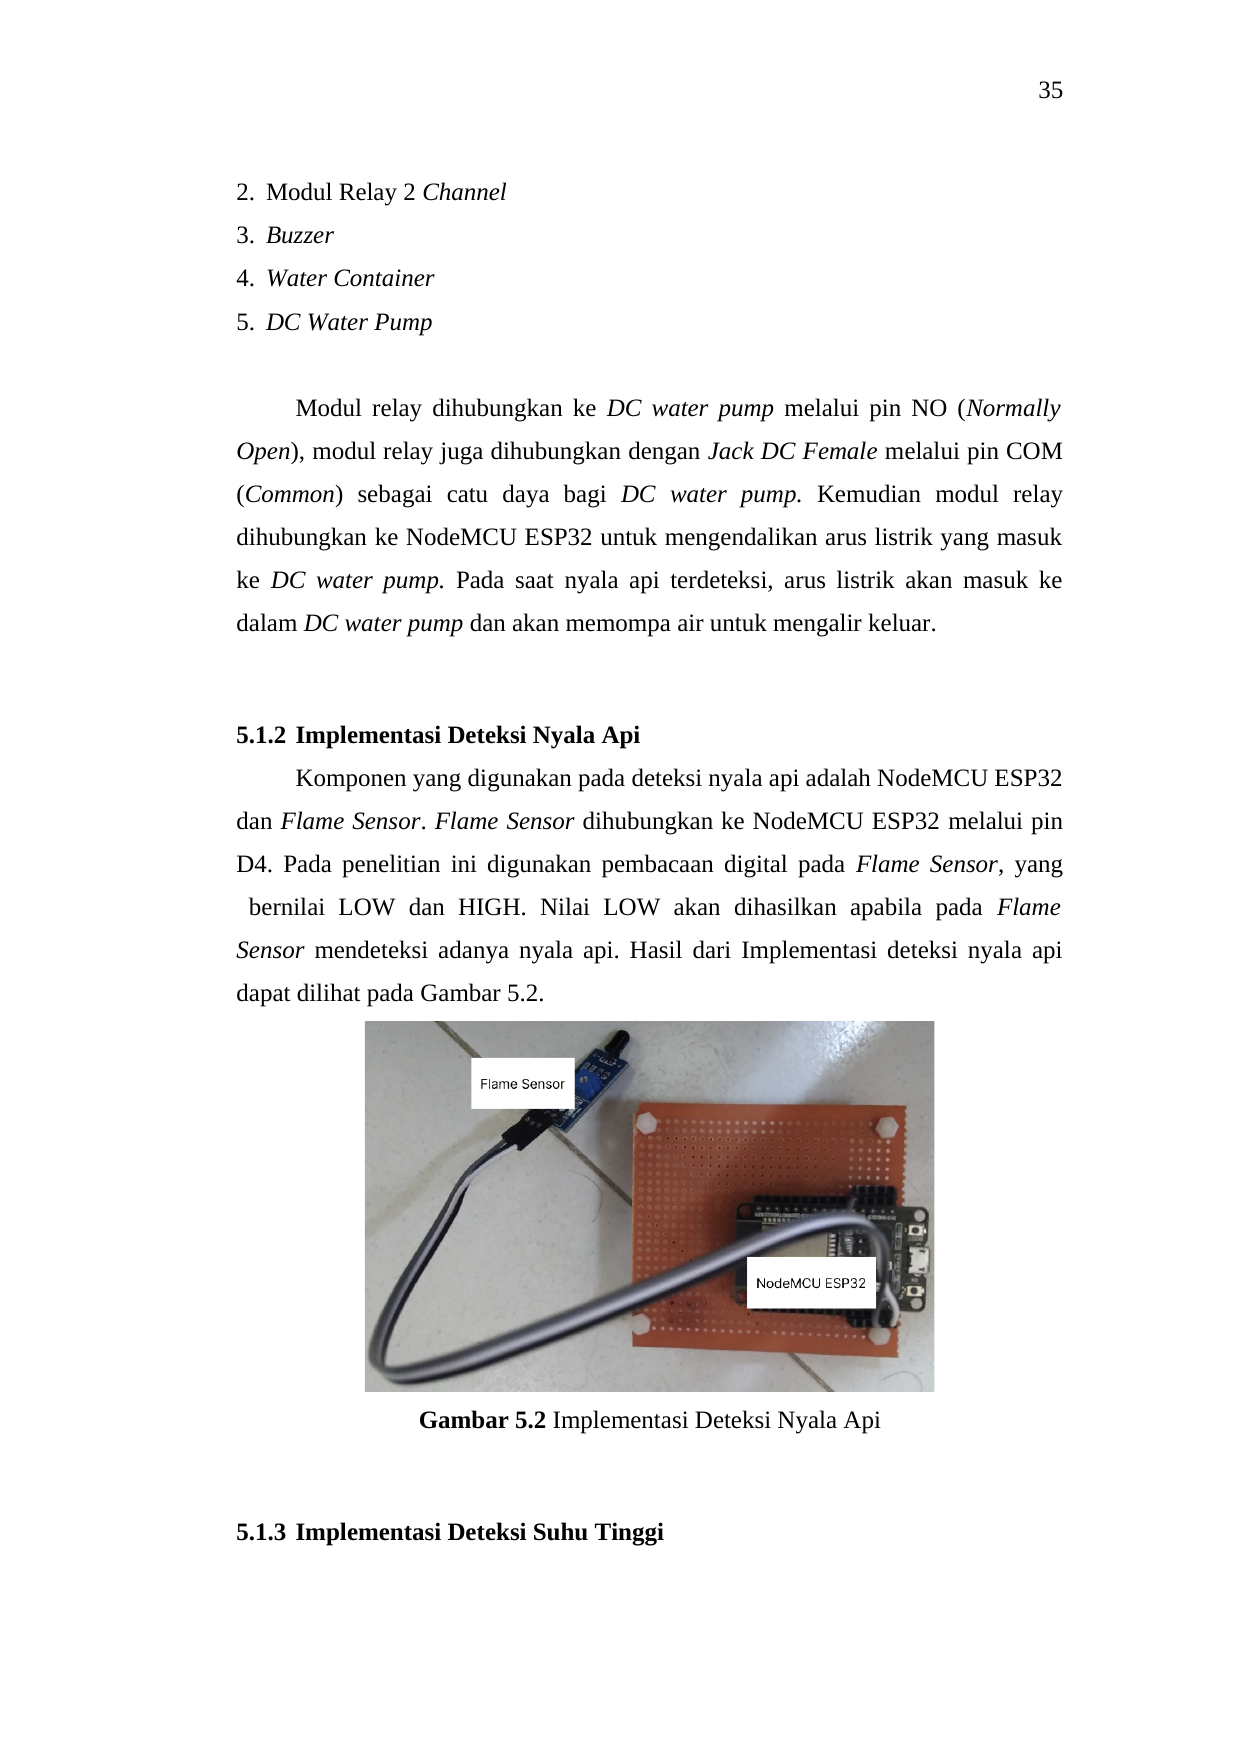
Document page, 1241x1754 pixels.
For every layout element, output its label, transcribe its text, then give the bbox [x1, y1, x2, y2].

picture [364, 1021, 935, 1392]
text Komponen yang digunakan pada deteksi nyala api adalah NodeMCU ESP32 dan Flame Sensor. Flame Sensor dihubungkan ke NodeMCU ESP32 melalui pin D4. Pada penelitian ini digunakan pembacaan digital pada Flame Sensor, yang kbernilai LOW dan HIGH. Nilai LOW akan dihasilkan apabila pada Flame Sensor mendeteksi adanya nyala api. Hasil dari Implementasi deteksi nyala api dapat dilihat pada Gambar 5.2. [236, 763, 1063, 1007]
list Buzzer [236, 220, 1063, 249]
text Implementasi Deteksi Suhu Tinggi [236, 1517, 1063, 1545]
text Gambar 5.2 Implementasi Deteksi Nyala Api [236, 1405, 1063, 1434]
text Implementasi Deteksi Nyala Api [236, 720, 1063, 748]
text Modul relay dihubungkan ke DC water pump melalui pin NO (Normally Open), modul relay juga dihubungkan dengan Jack DC Female melalui pin COM (Common) sebagai catu daya bagi DC water pump. Kemudian modul relay dihubungkan ke NodeMCU ESP32 untuk mengendalikan arus listrik yang masuk ke DC water pump. Pada saat nyala api terdeteksi, arus listrik akan masuk ke dalam DC water pump dan akan memompa air untuk mengalir keluar. [236, 393, 1063, 637]
list Water Container [236, 263, 1063, 292]
list Modul Relay 2 Channel [236, 177, 1063, 206]
list DC Water Pump [236, 307, 1063, 335]
